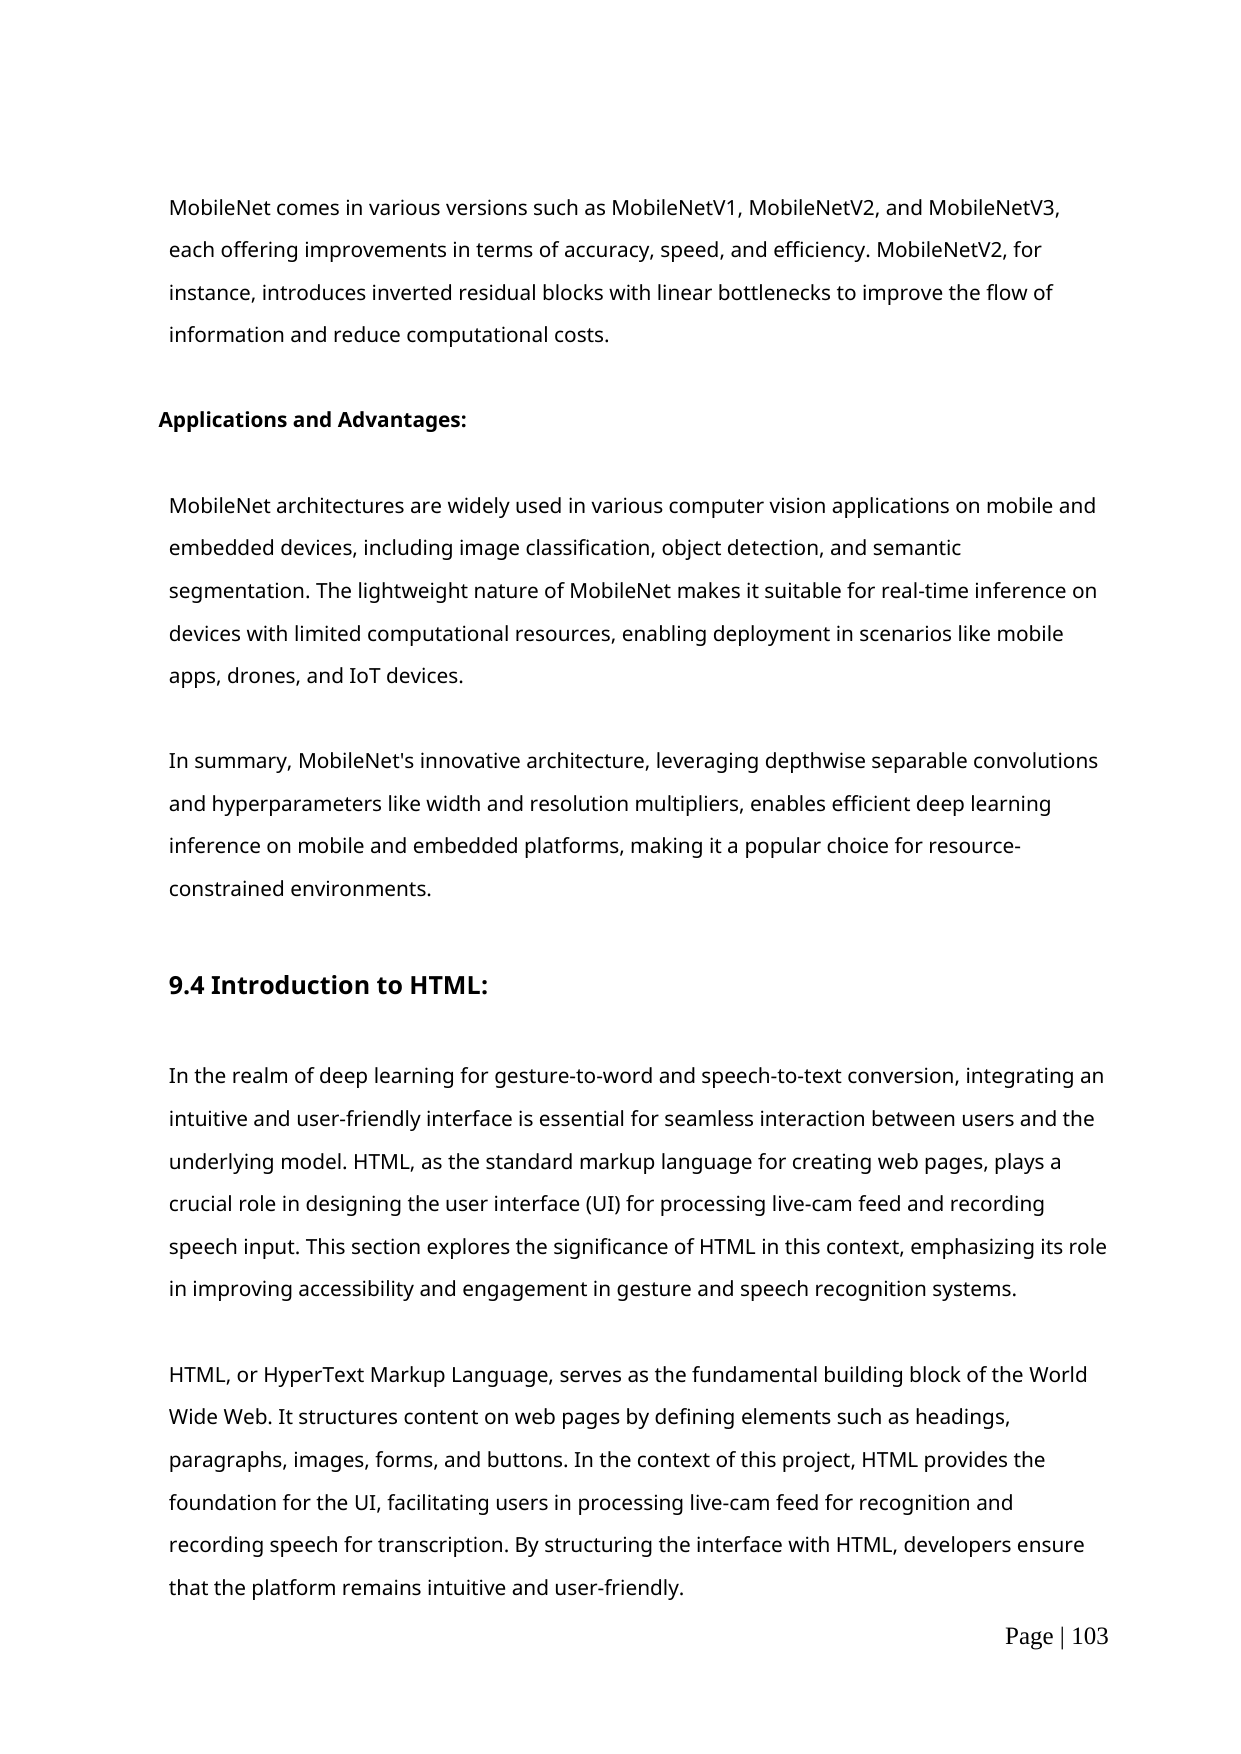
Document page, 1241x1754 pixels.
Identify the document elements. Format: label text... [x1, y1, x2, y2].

text 9.4 Introduction to HTML: [169, 968, 1108, 1002]
text MobileNet architectures are widely used in various computer vision applications on mobile and embedded devices, including image classification, object detection, and semantic segmentation. The lightweight nature of MobileNet makes it suitable for real-time inference on devices with limited computational resources, enabling deployment in scenarios like mobile apps, drones, and IoT devices. [169, 491, 1108, 690]
text HTML, or HyperText Markup Language, serves as the fundamental building block of the World Wide Web. It structures content on web pages by defining elements such as headings, paragraphs, images, forms, and buttons. In the context of this project, HTML provides the foundation for the UI, facilitating users in processing live-cam feed for recognition and recording speech for transcription. By structuring the interface with HTML, developers ensure that the platform remains intuitive and user-friendly. [169, 1360, 1108, 1601]
text In the realm of deep learning for gesture-to-word and speech-to-text conversion, integrating an intuitive and user-friendly interface is essential for seamless interaction between users and the underlying model. HTML, as the standard markup language for creating web pages, plays a crucial role in designing the user interface (UI) for processing live-cam feed and recording speech input. This section explores the significance of HTML in this context, emphasizing its role in improving accessibility and engagement in gesture and speech recognition systems. [169, 1062, 1108, 1303]
text In summary, MobileNet's innovative architecture, leveraging depthwise separable convolutions and hyperparameters like width and resolution multipliers, enables efficient deep learning inference on mobile and embedded platforms, making it a popular choice for resource-constrained environments. [169, 746, 1108, 903]
text MobileNet comes in various versions such as MobileNetV1, MobileNetV2, and MobileNetV3, each offering improvements in terms of accuracy, speed, and efficiency. MobileNetV2, for instance, introduces inverted residual blocks with linear bottlenecks to improve the flow of information and reduce computational costs. [169, 193, 1108, 349]
text Applications and Advantages: [131, 406, 1108, 434]
